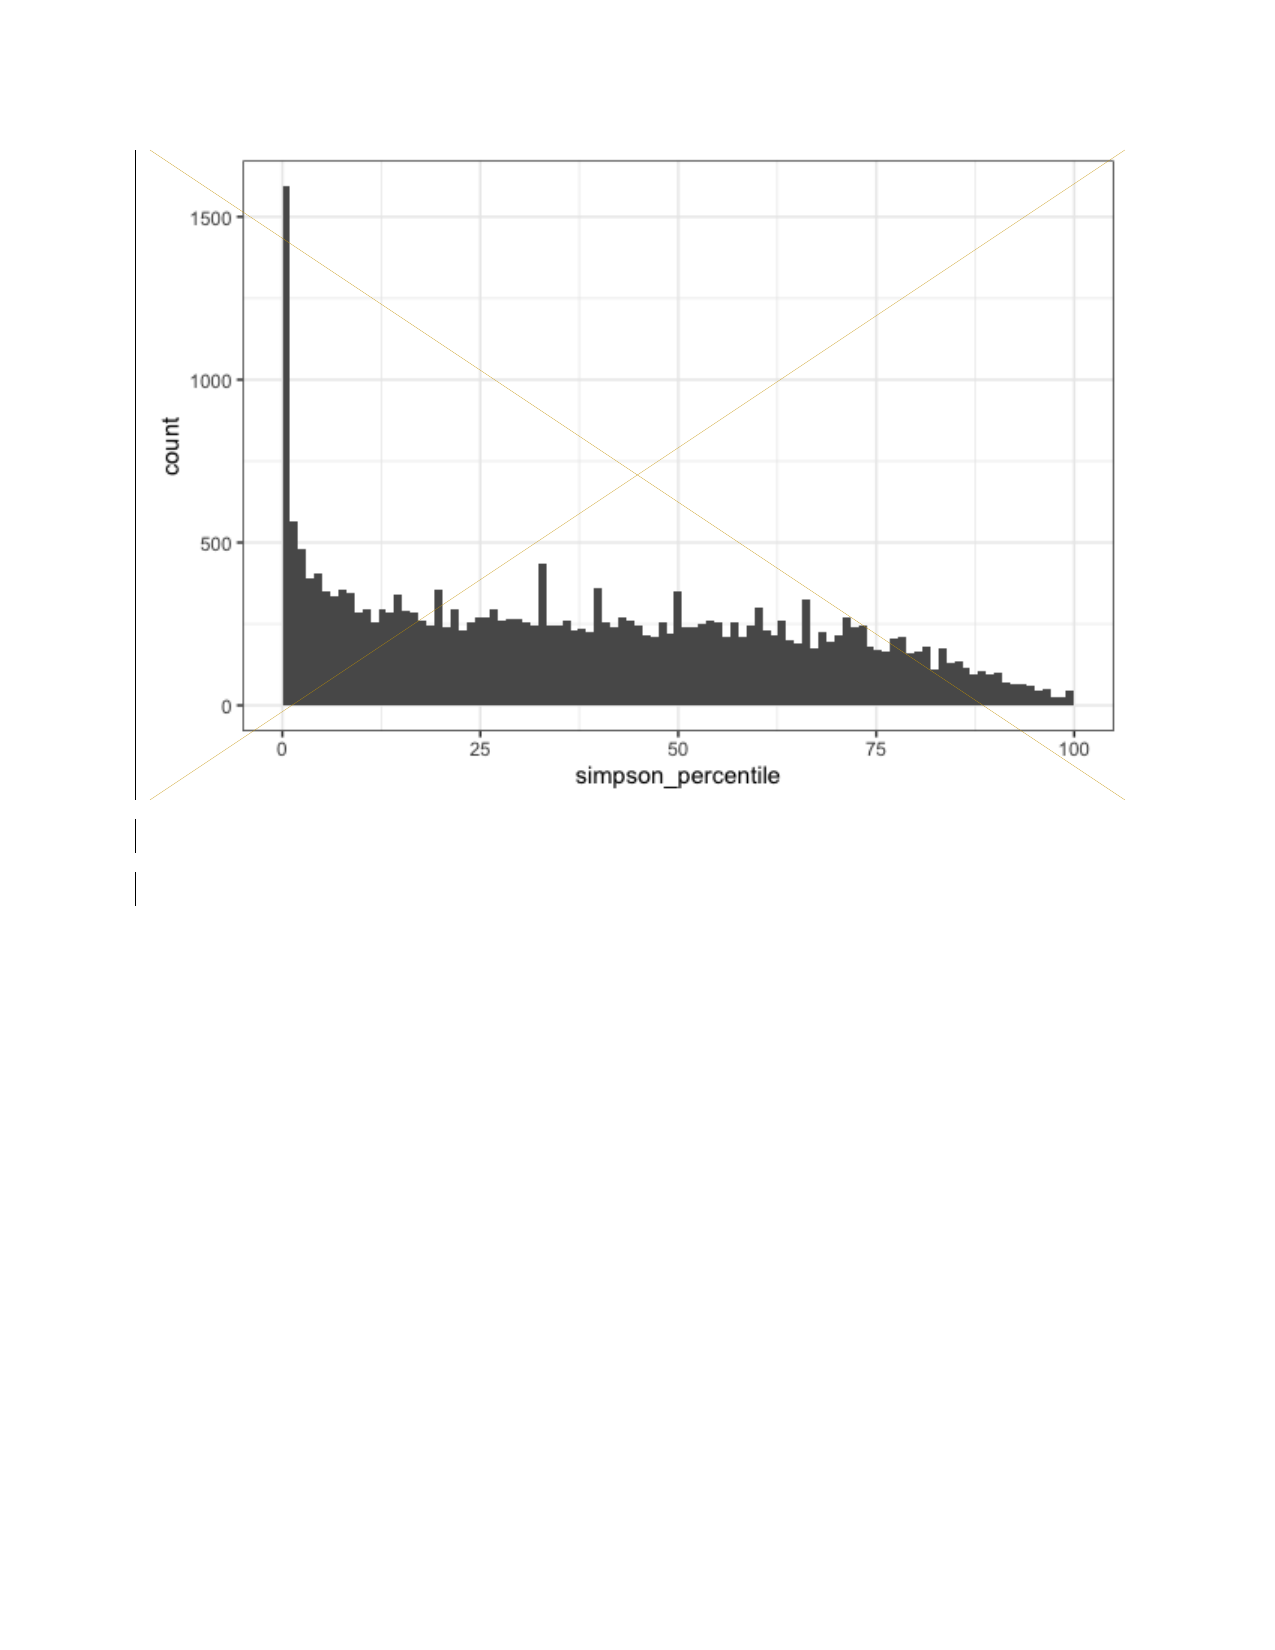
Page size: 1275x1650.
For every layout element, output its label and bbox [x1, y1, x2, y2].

picture [152, 150, 1123, 474]
picture [152, 476, 1123, 800]
picture [640, 151, 1125, 799]
picture [150, 151, 635, 799]
